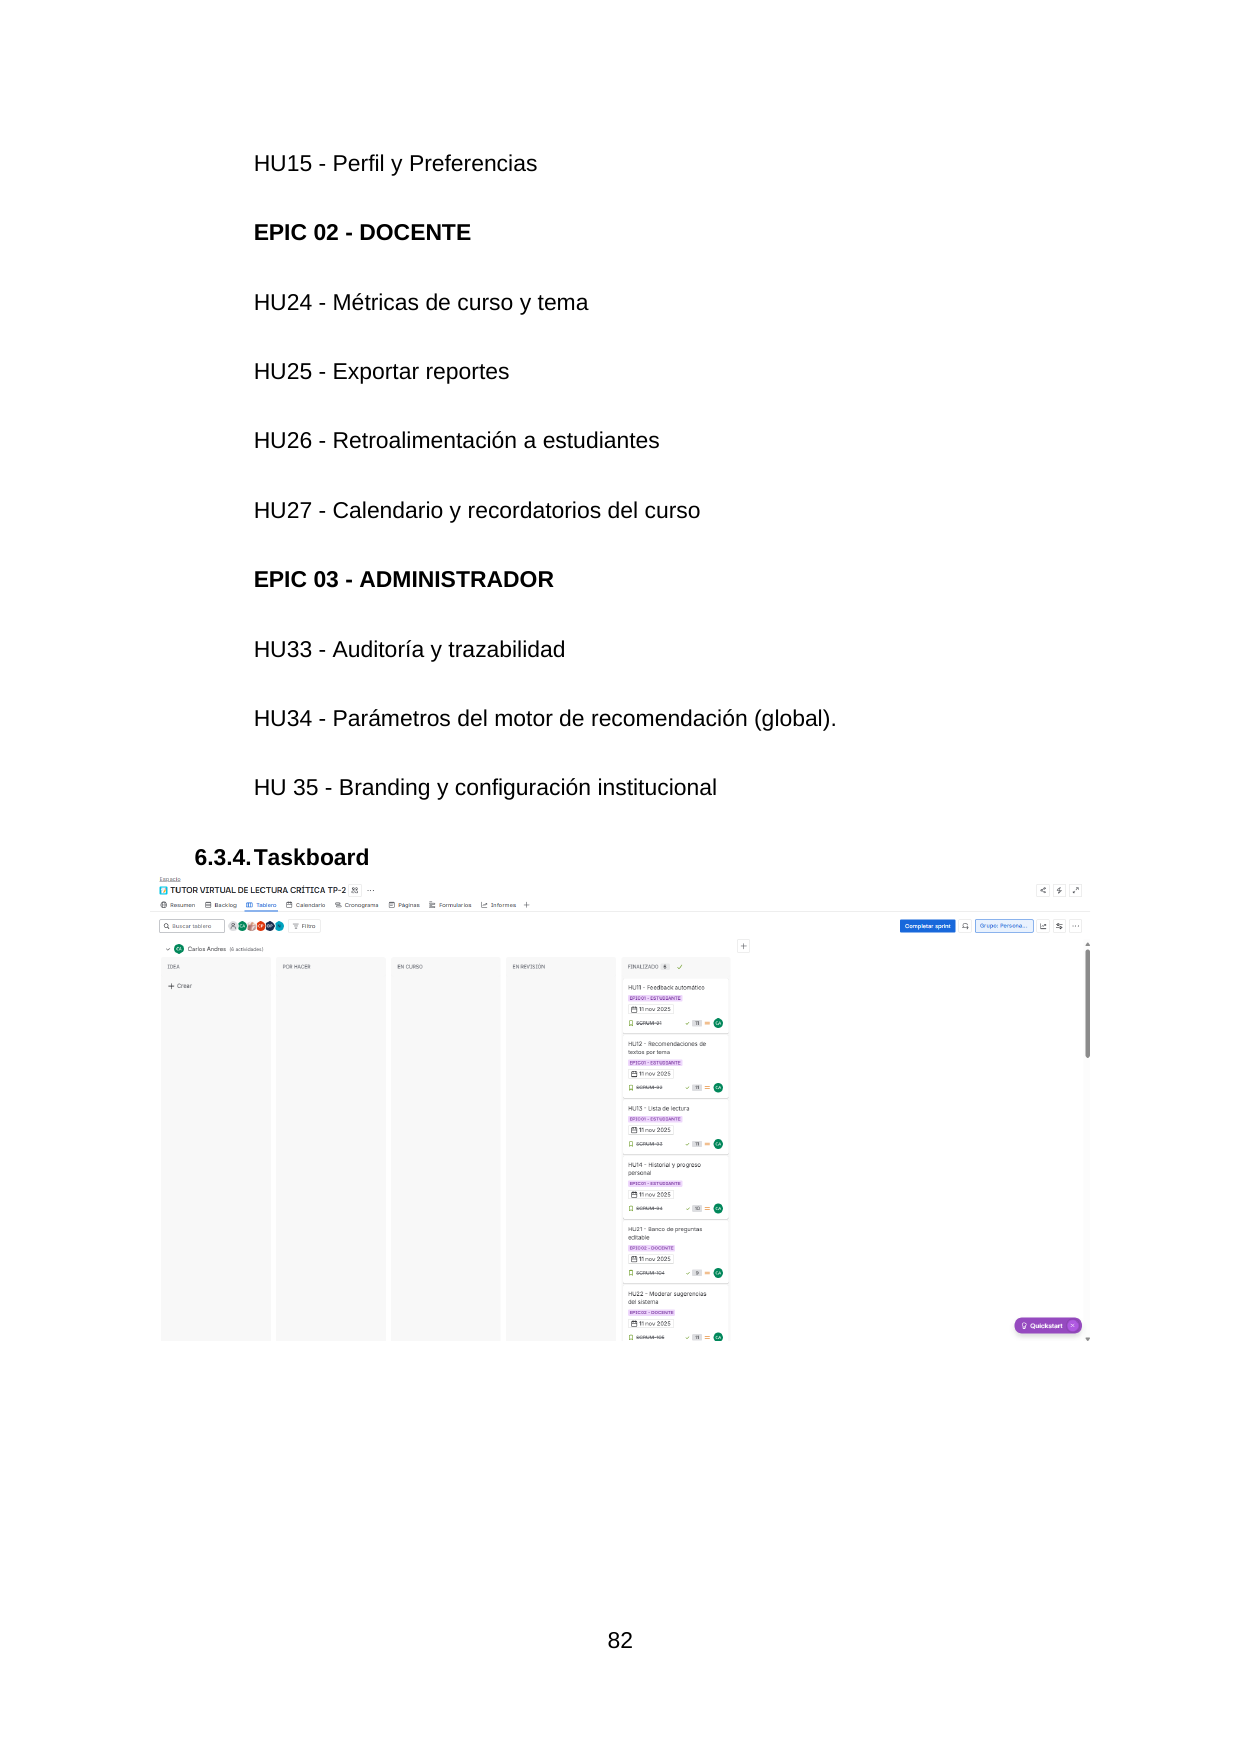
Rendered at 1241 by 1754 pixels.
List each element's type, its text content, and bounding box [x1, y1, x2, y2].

text HU15 - Perfil y Preferencias [253, 150, 1090, 176]
text HU34 - Parámetros del motor de recomendación (global). [253, 705, 1090, 731]
text HU 35 - Branding y configuración institucional [253, 774, 1090, 801]
picture [150, 870, 1091, 1341]
text HU24 - Métricas de curso y tema [253, 289, 1090, 315]
text EPIC 03 - ADMINISTRADOR [253, 566, 1090, 593]
text HU26 - Retroalimentación a estudiantes [253, 427, 1090, 454]
text EPIC 02 - DOCENTE [253, 219, 1090, 246]
text HU25 - Exportar reportes [253, 358, 1090, 384]
subtitle Taskboard [194, 844, 1090, 870]
text HU27 - Calendario y recordatorios del curso [253, 497, 1090, 523]
text HU33 - Auditoría y trazabilidad [253, 636, 1090, 662]
